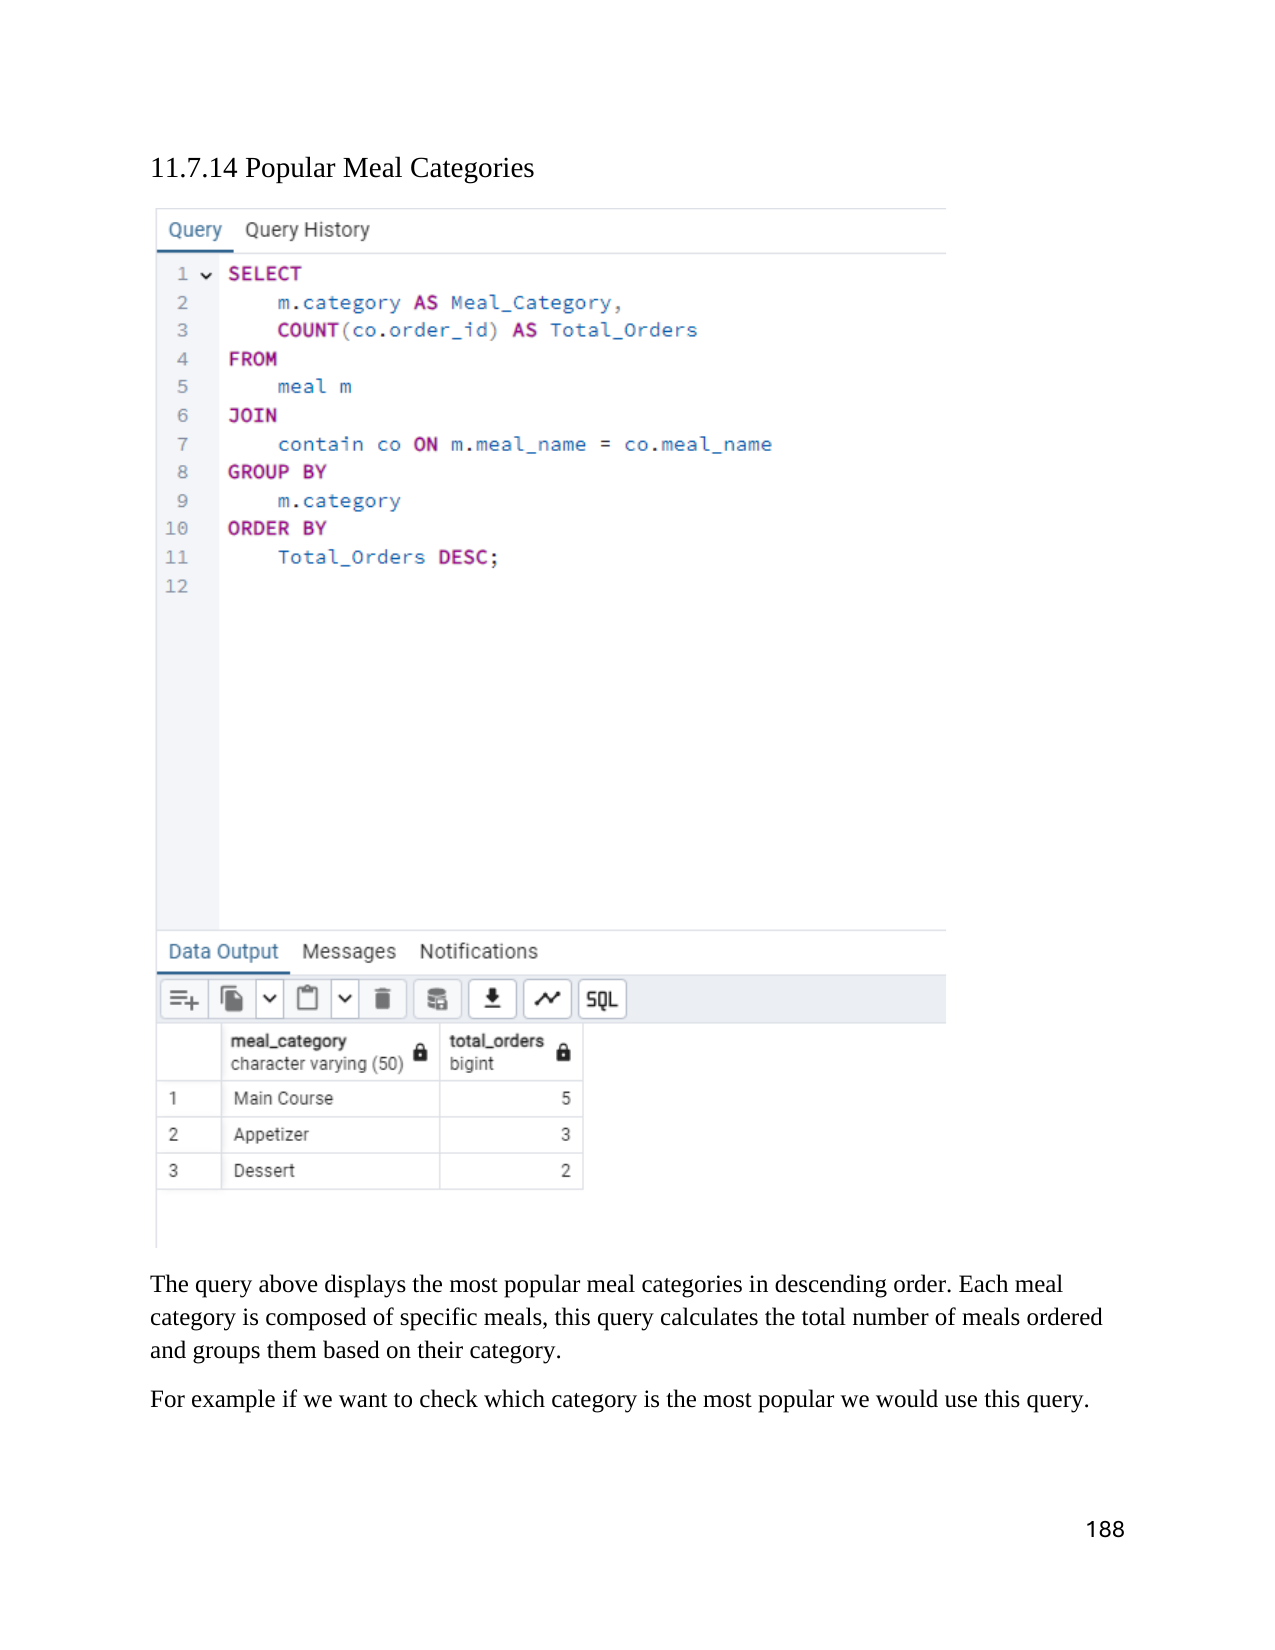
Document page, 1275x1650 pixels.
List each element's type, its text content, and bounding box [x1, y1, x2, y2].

text The query above displays the most popular meal categories in descending order. Each meal category is composed of specific meals, this query calculates the total number of meals ordered and groups them based on their category. [150, 1269, 1125, 1364]
text For example if we want to check which category is the most popular we would use this query. [150, 1384, 1125, 1413]
subtitle 11.7.14 Popular Meal Categories [150, 150, 1125, 183]
picture [150, 208, 947, 1248]
